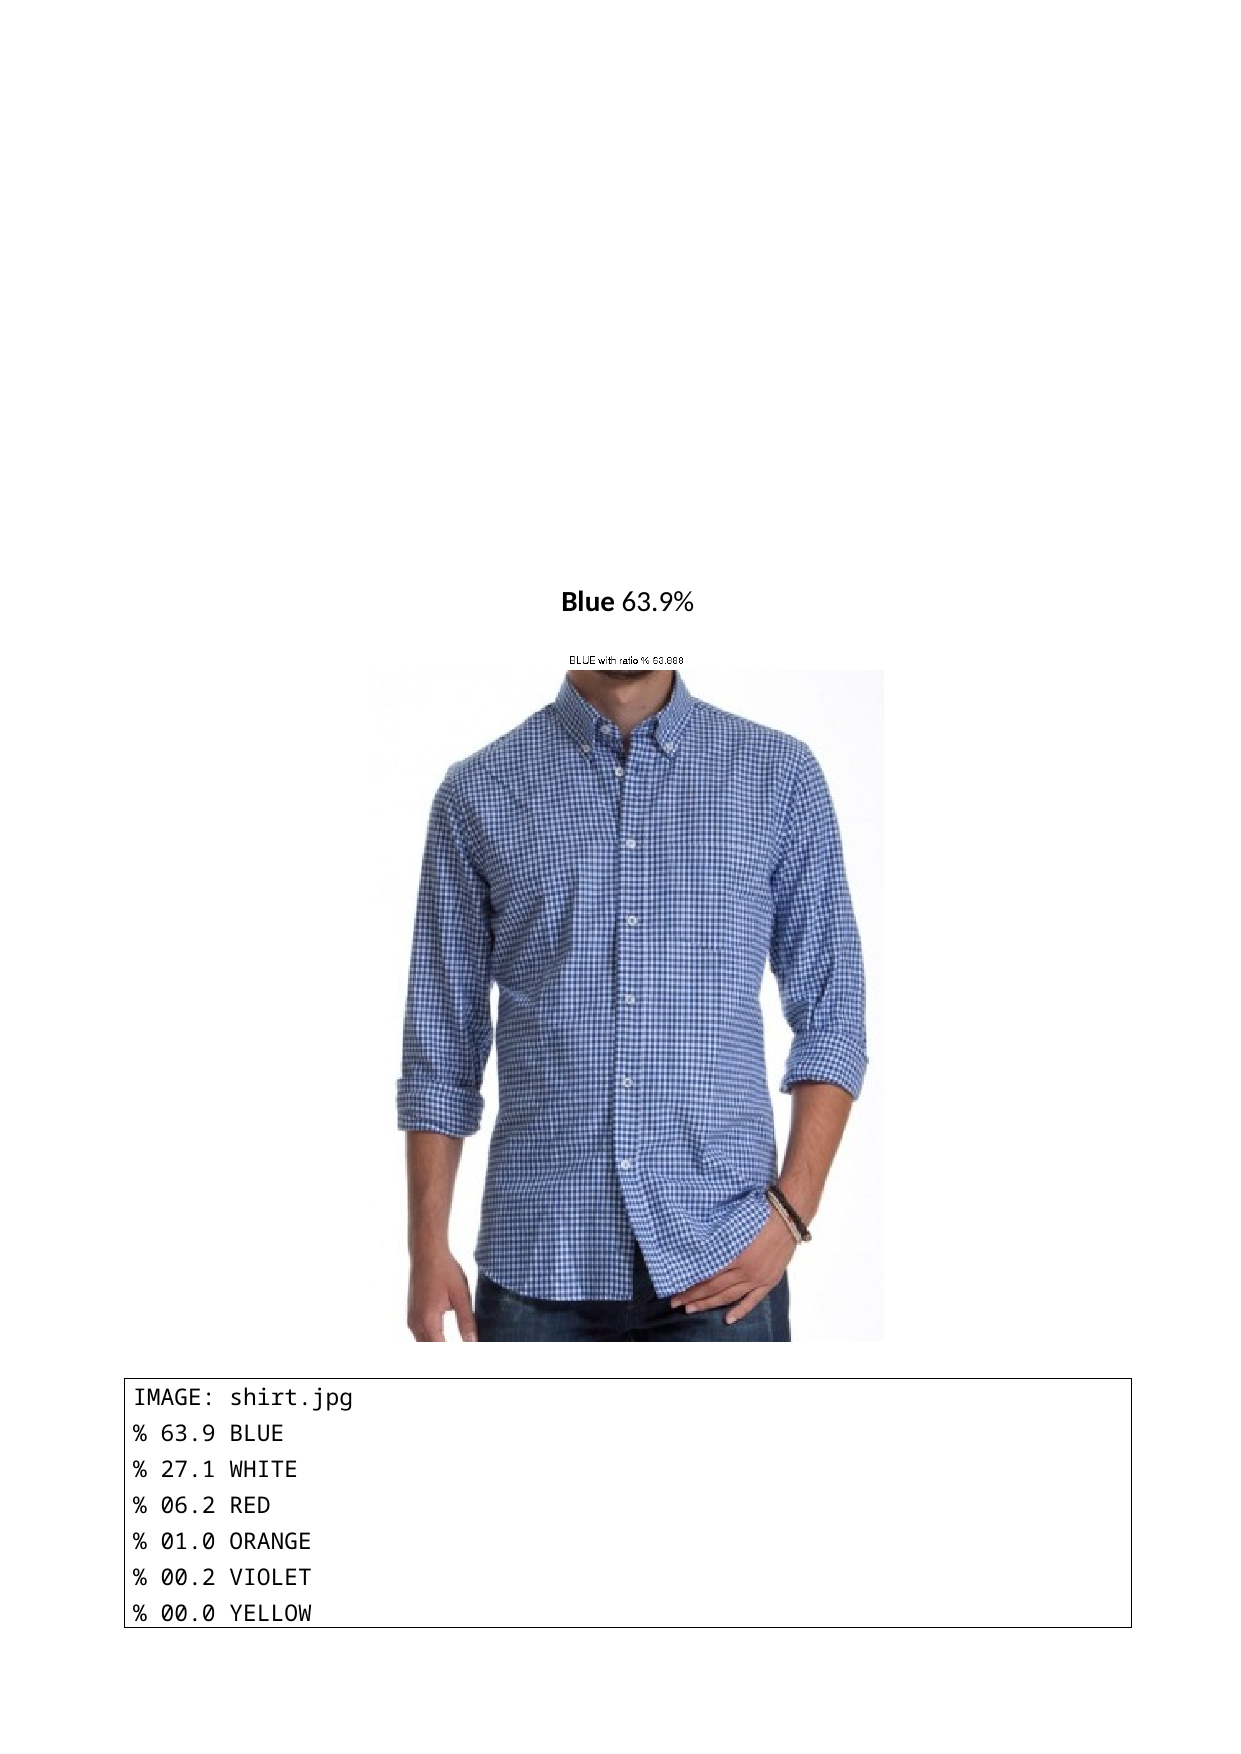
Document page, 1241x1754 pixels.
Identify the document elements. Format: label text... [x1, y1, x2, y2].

text % 00.2 VIOLET [125, 1558, 1131, 1592]
text % 01.0 ORANGE [125, 1522, 1131, 1556]
text % 63.9 BLUE [125, 1414, 1131, 1448]
text % 27.1 WHITE [125, 1450, 1131, 1484]
text % 00.0 YELLOW [125, 1594, 1131, 1627]
text IMAGE: shirt.jpg [125, 1379, 1131, 1413]
picture [370, 656, 885, 1342]
text Blue 63.9% [133, 583, 1122, 619]
text % 06.2 RED [125, 1486, 1131, 1520]
